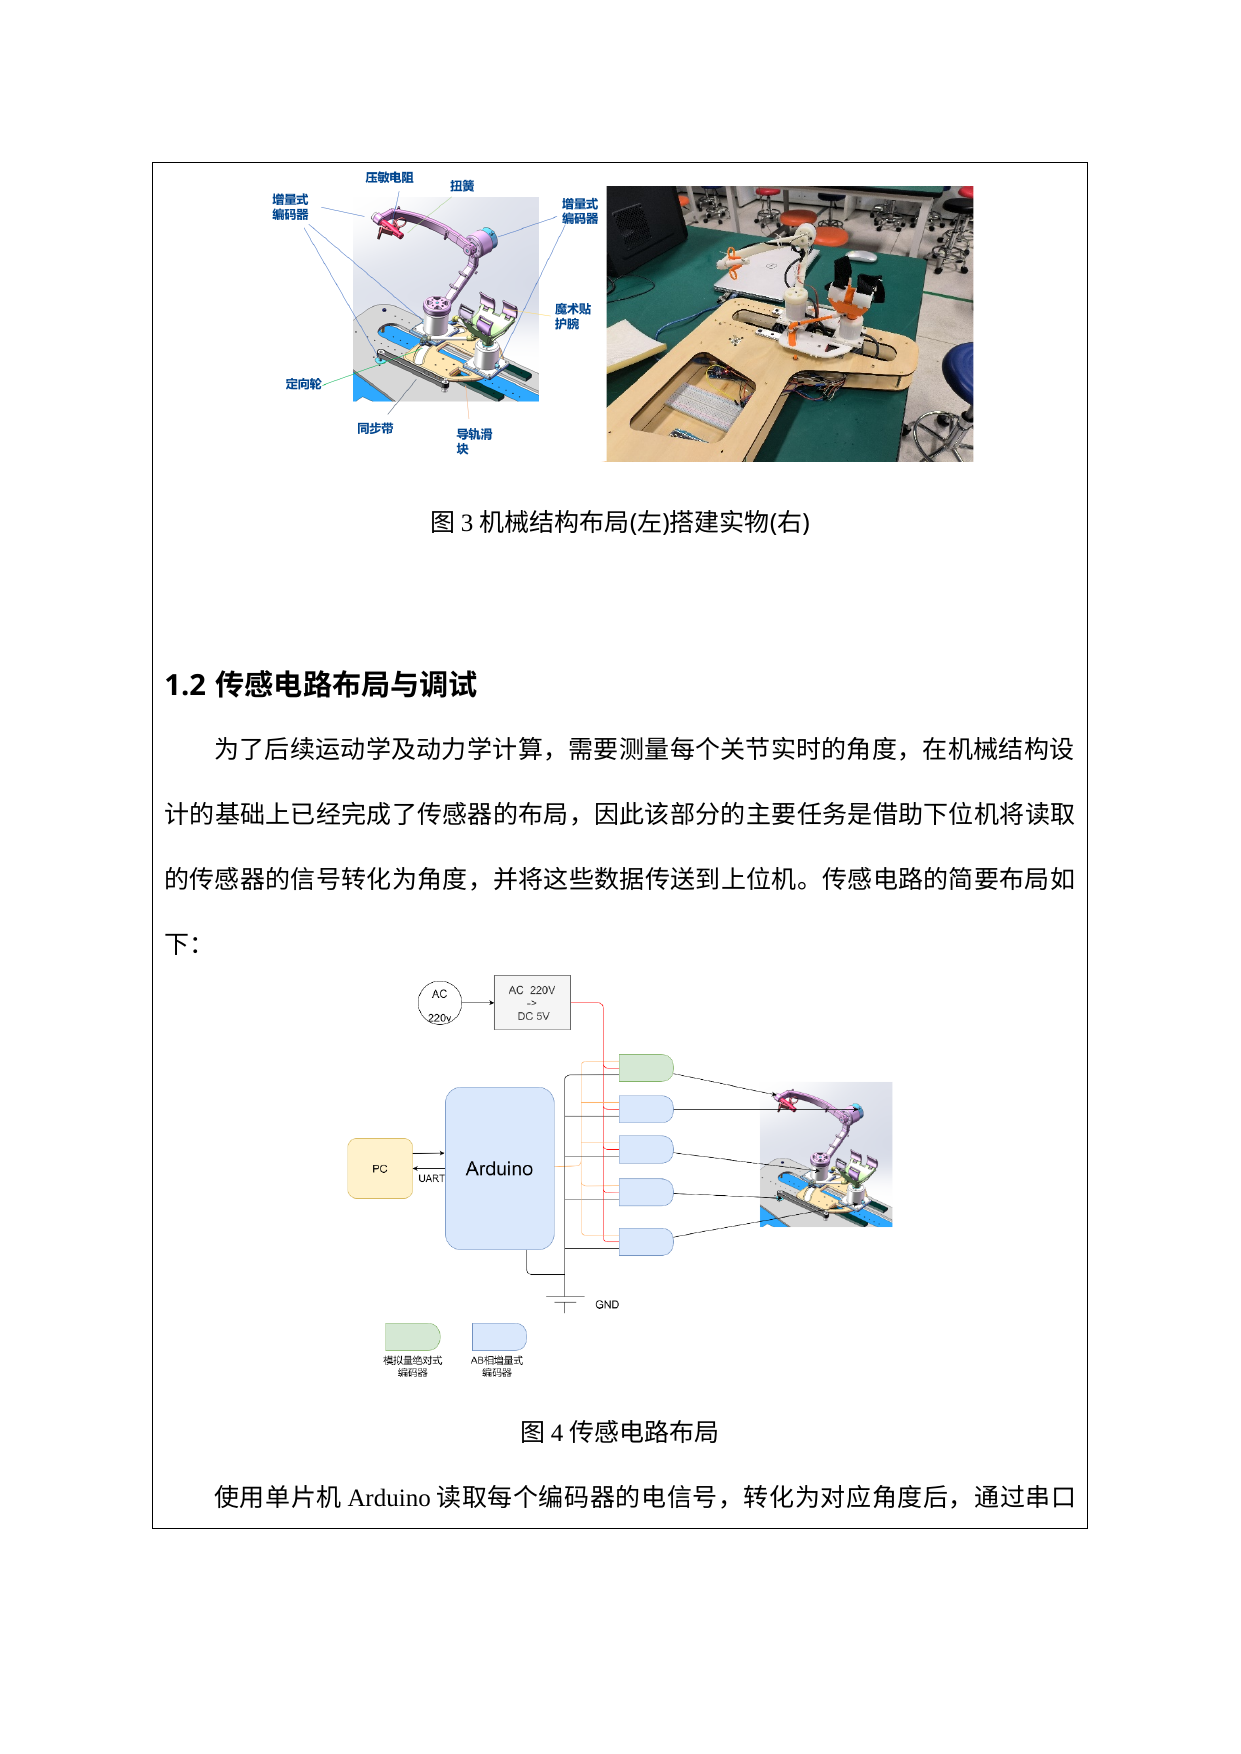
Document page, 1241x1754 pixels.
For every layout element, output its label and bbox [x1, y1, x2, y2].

picture [347, 975, 893, 1383]
table_cell [153, 163, 1087, 1528]
picture [266, 163, 974, 462]
